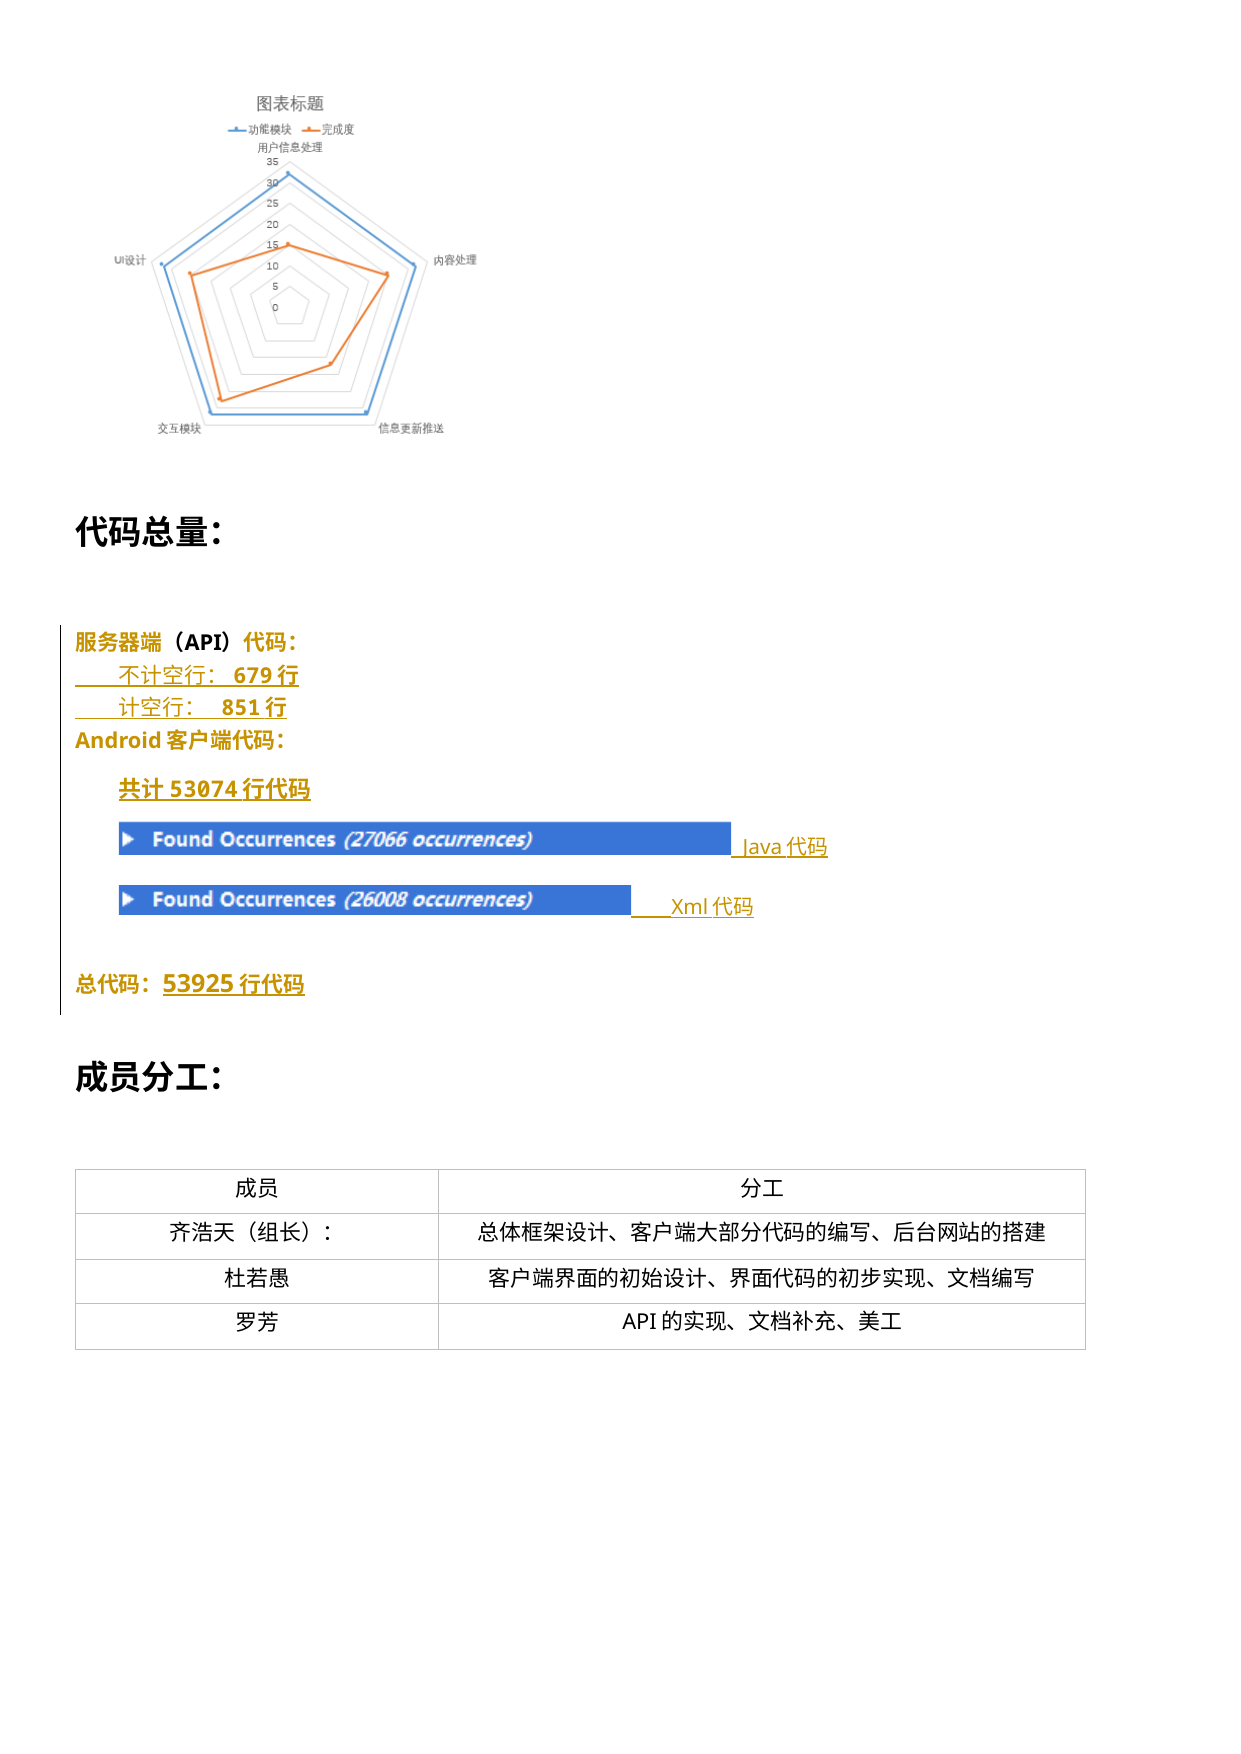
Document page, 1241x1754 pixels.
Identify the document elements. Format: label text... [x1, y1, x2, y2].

table_cell 总体框架设计、客户端大部分代码的编写、后台网站的搭建 [439, 1214, 1085, 1259]
table_cell 齐浩天（组长）： [76, 1214, 438, 1259]
table_cell 杜若愚 [76, 1260, 438, 1303]
picture [75, 80, 531, 452]
table_header 分工 [439, 1170, 1085, 1213]
picture [118, 820, 732, 855]
subtitle 代码总量： [75, 498, 1165, 563]
table_header 成员 [76, 1170, 438, 1213]
table_cell 客户端界面的初始设计、界面代码的初步实现、文档编写 [439, 1260, 1085, 1303]
table_cell 罗芳 [76, 1304, 438, 1349]
table_cell API的实现、文档补充、美工 [439, 1304, 1085, 1349]
text 总代码： [75, 950, 1165, 1015]
picture [118, 885, 632, 915]
subtitle 成员分工： [75, 1042, 1165, 1107]
text 服务器端（API）代码： [75, 625, 1165, 657]
text Android客户端代码： [75, 722, 1165, 755]
